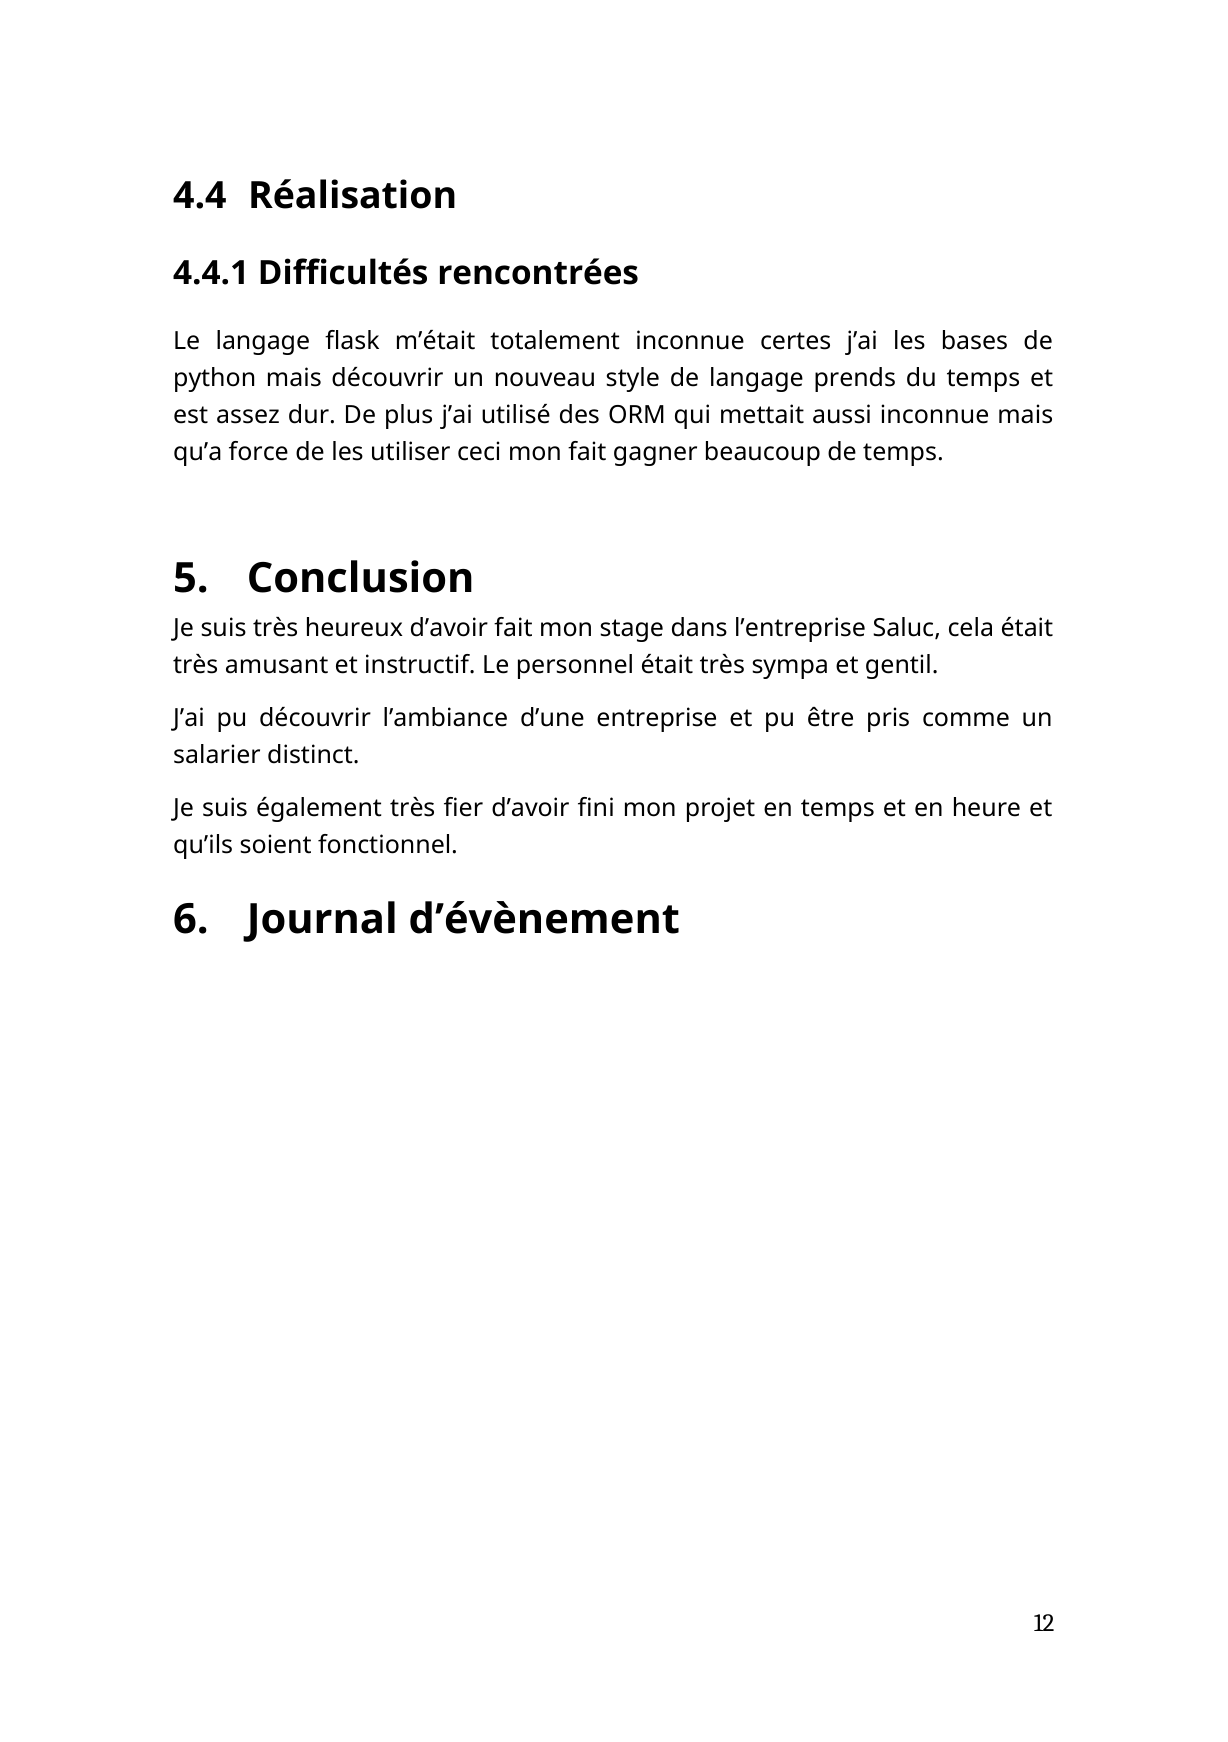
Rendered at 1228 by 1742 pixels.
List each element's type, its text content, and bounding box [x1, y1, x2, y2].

subtitle Réalisation [173, 169, 1054, 220]
subtitle Difficultés rencontrées [173, 249, 1054, 294]
text J’ai pu découvrir l’ambiance d’une entreprise et pu être pris comme un salarier distinct. [173, 700, 1054, 771]
text Je suis également très fier d’avoir fini mon projet en temps et en heure et qu’ils soient fonctionnel. [173, 790, 1054, 861]
text Le langage flask m’était totalement inconnue certes j’ai les bases de python mais découvrir un nouveau style de langage prends du temps et est assez dur. De plus j’ai utilisé des ORM qui mettait aussi inconnue mais qu’a force de les utiliser ceci mon fait gagner beaucoup de temps. [173, 323, 1054, 467]
subtitle Journal d’évènement [173, 888, 1054, 945]
text Je suis très heureux d’avoir fait mon stage dans l’entreprise Saluc, cela était très amusant et instructif. Le personnel était très sympa et gentil. [173, 609, 1054, 680]
subtitle Conclusion [173, 548, 1054, 605]
